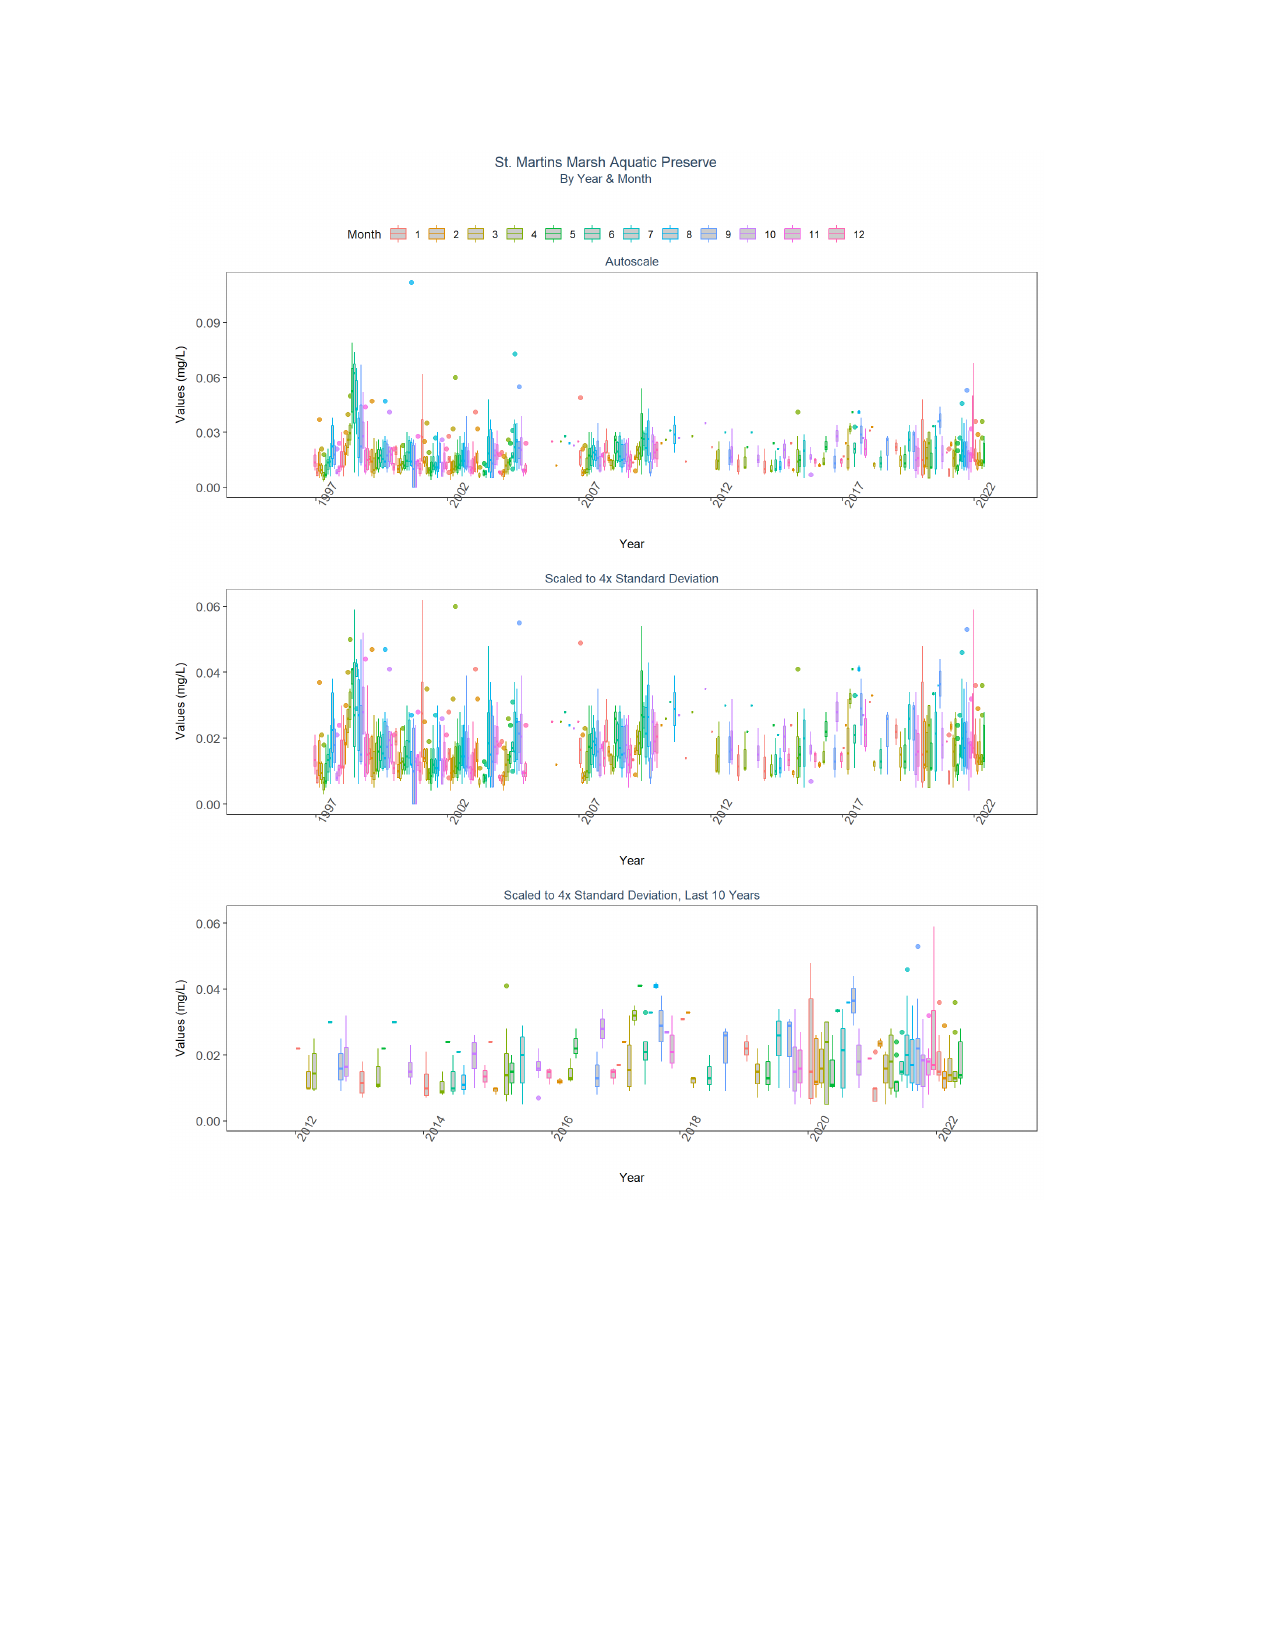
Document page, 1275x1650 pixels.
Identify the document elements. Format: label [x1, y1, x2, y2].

picture [168, 150, 1044, 1200]
